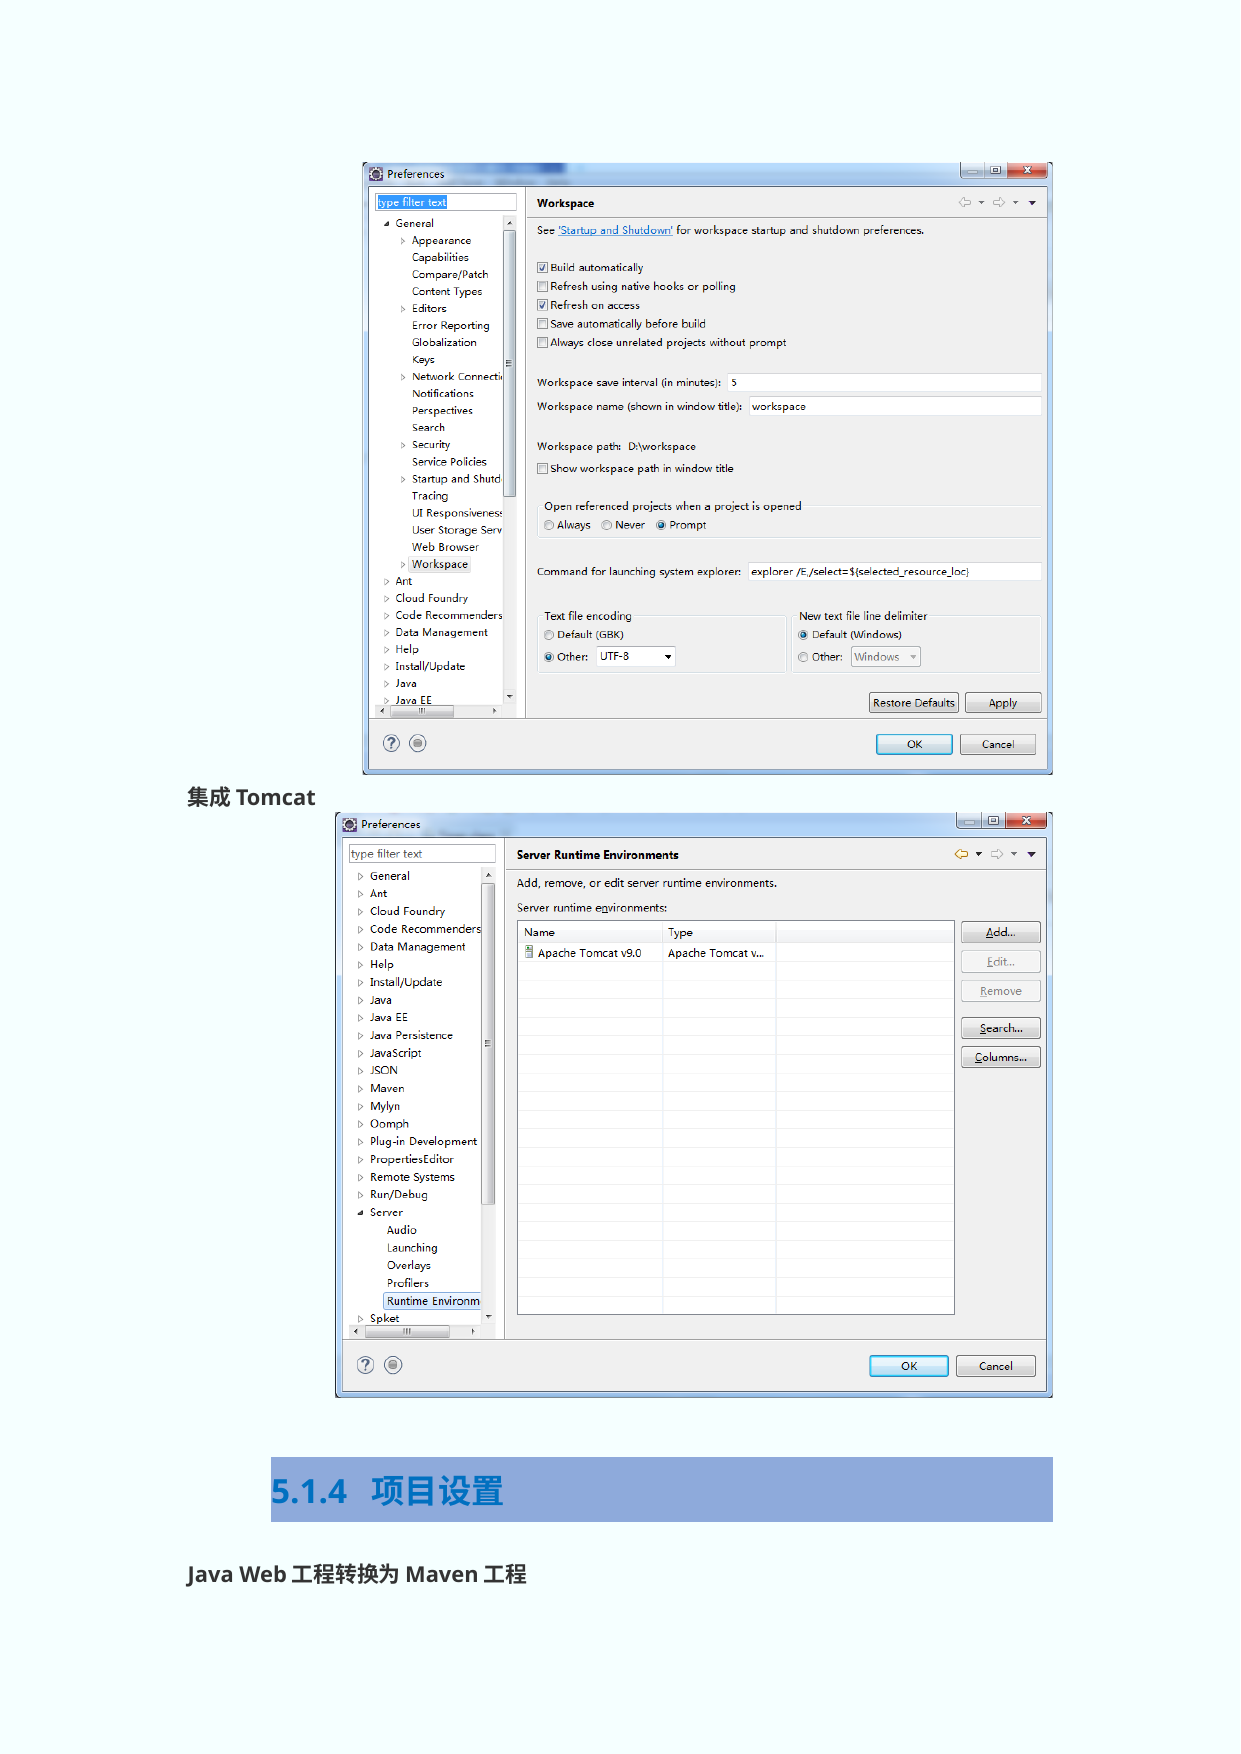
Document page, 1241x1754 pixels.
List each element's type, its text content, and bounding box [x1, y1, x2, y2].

picture [362, 162, 1053, 775]
subtitle 项目设置 [271, 1457, 1053, 1522]
text 集成Tomcat [187, 779, 1053, 812]
text Java Web工程转换为Maven工程 [187, 1556, 1053, 1589]
picture [335, 812, 1053, 1398]
